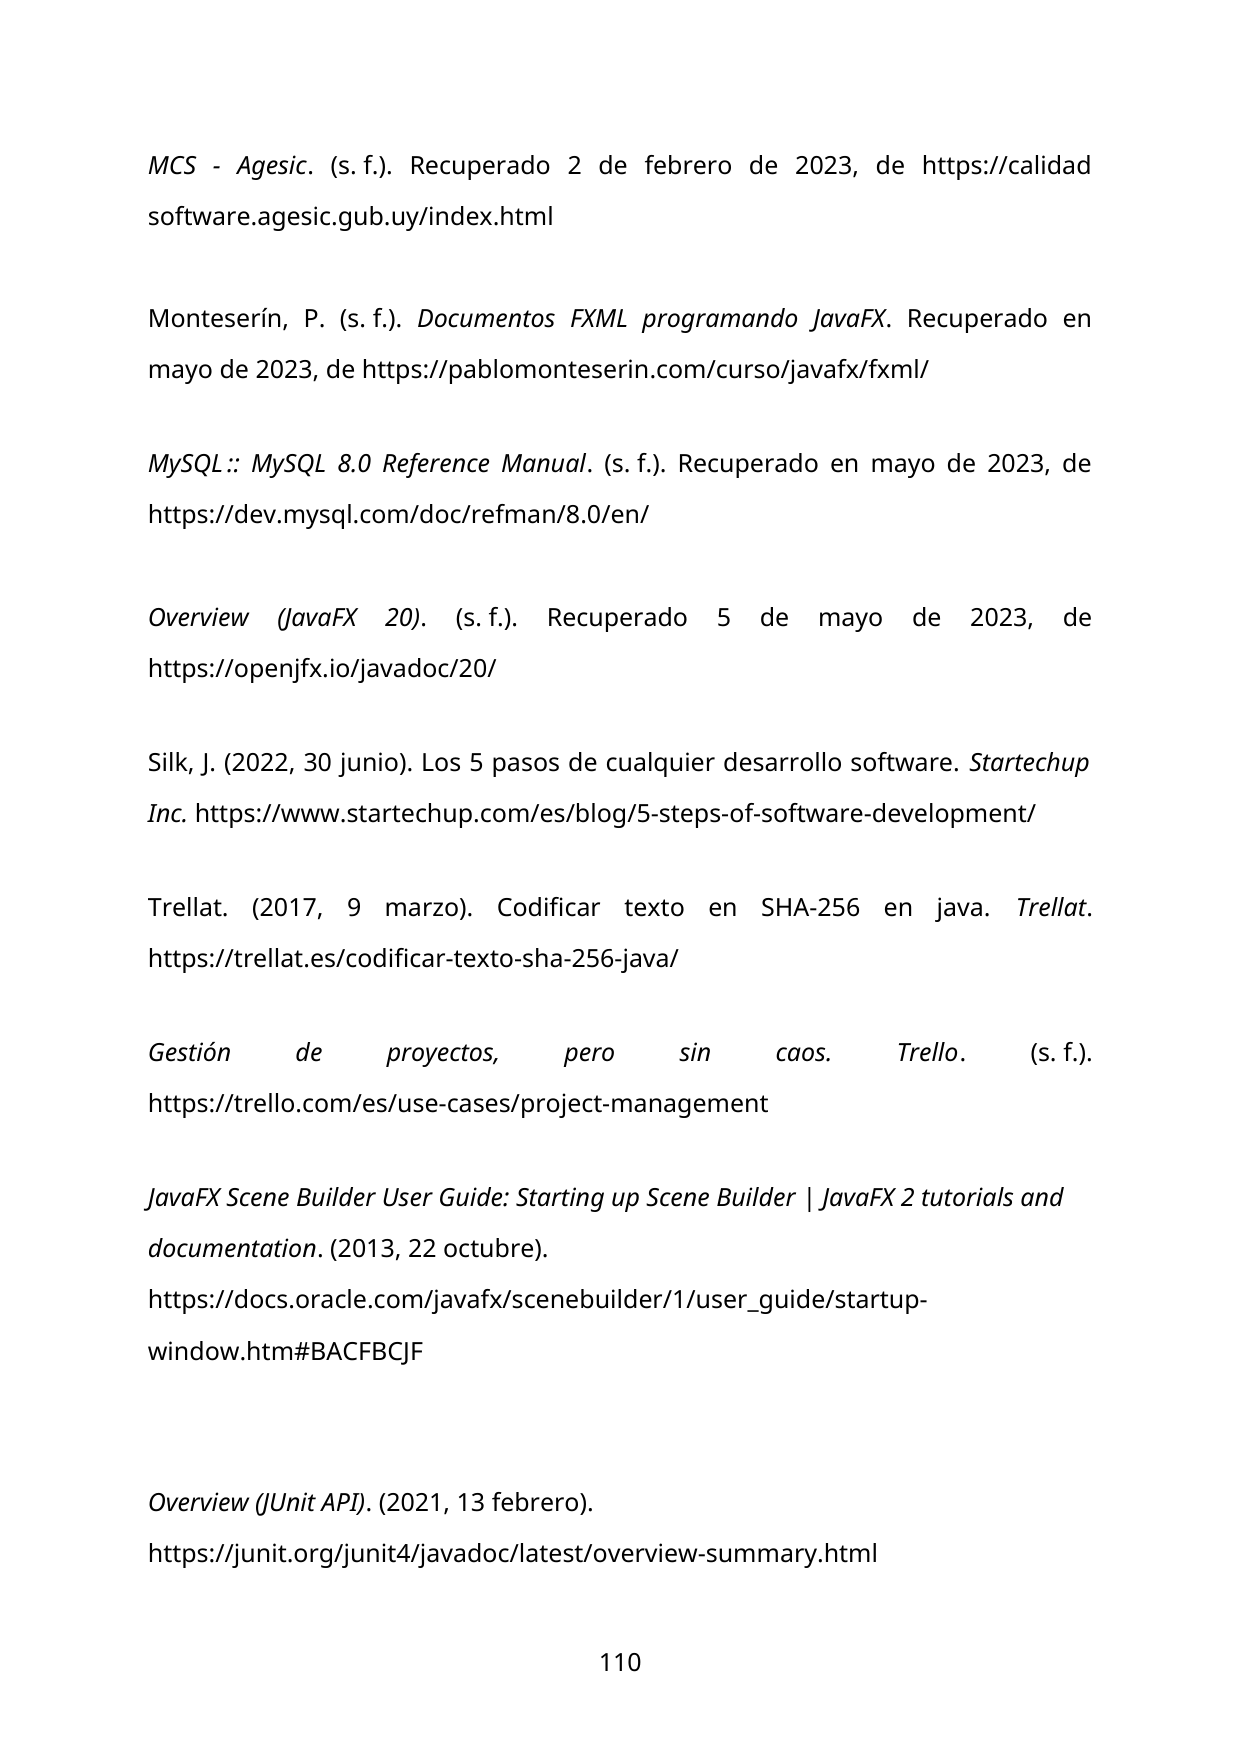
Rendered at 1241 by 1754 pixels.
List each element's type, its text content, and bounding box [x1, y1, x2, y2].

text Overview (JavaFX 20). (s. f.). Recuperado 5 de mayo de 2023, de https://openjfx.io/javadoc/20/ [148, 599, 1092, 684]
text JavaFX Scene Builder User Guide: Starting up Scene Builder | JavaFX 2 tutorials and documentation. (2013, 22 octubre). https://docs.oracle.com/javafx/scenebuilder/1/user_guide/startup-window.htm#BACFBCJF [148, 1180, 1092, 1367]
text Silk, J. (2022, 30 junio). Los 5 pasos de cualquier desarrollo software. Startechup Inc. https://www.startechup.com/es/blog/5-steps-of-software-development/ [148, 744, 1092, 829]
text Trellat. (2017, 9 marzo). Codificar texto en SHA-256 en java. Trellat. https://trellat.es/codificar-texto-sha-256-java/ [148, 889, 1092, 975]
text MCS - Agesic. (s. f.). Recuperado 2 de febrero de 2023, de https://calidad software.agesic.gub.uy/index.html [148, 148, 1092, 233]
text Overview (JUnit API). (2021, 13 febrero). https://junit.org/junit4/javadoc/latest/overview-summary.html [148, 1485, 1092, 1570]
text Monteserín, P. (s. f.). Documentos FXML programando JavaFX. Recuperado en mayo de 2023, de https://pablomonteserin.com/curso/javafx/fxml/ [148, 301, 1092, 386]
text Gestión de proyectos, pero sin caos. Trello. (s. f.). https://trello.com/es/use-cases/project-management [148, 1035, 1092, 1120]
text MySQL :: MySQL 8.0 Reference Manual. (s. f.). Recuperado en mayo de 2023, de https://dev.mysql.com/doc/refman/8.0/en/ [148, 446, 1092, 531]
